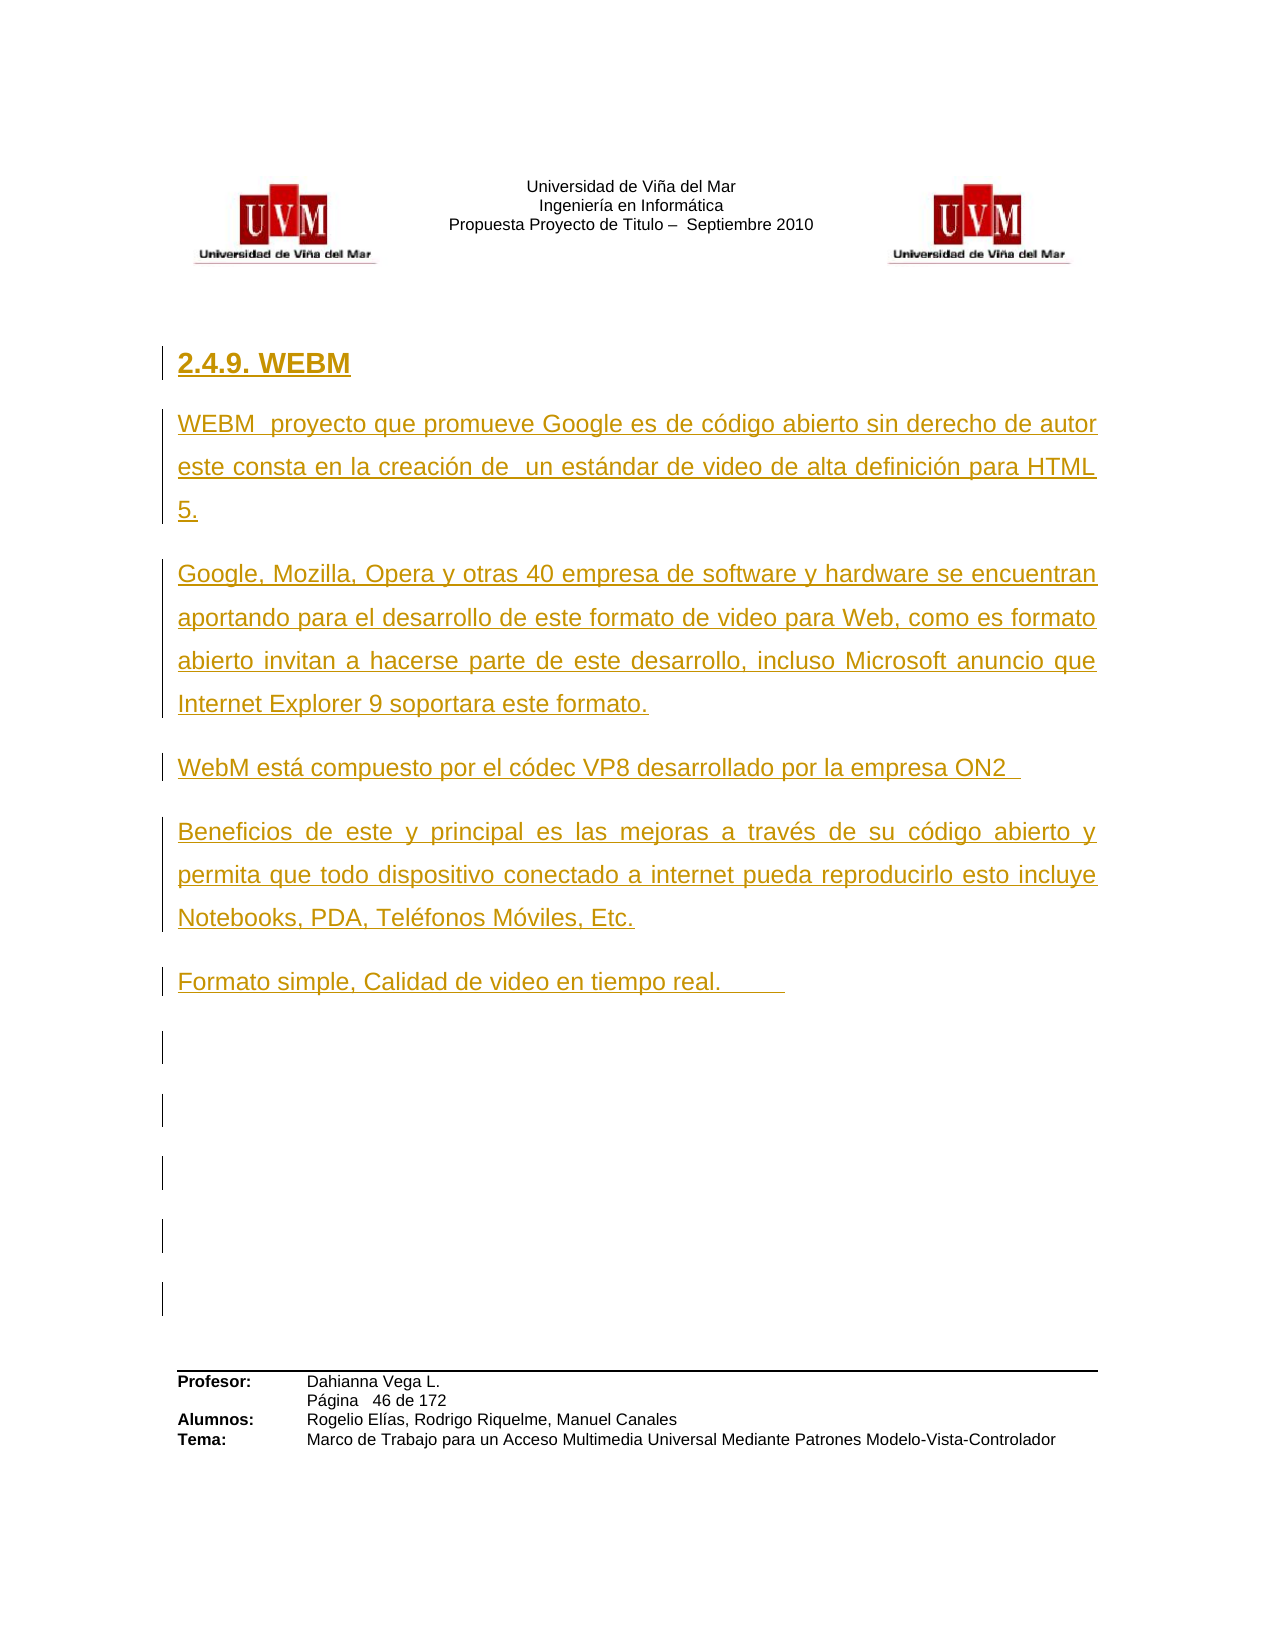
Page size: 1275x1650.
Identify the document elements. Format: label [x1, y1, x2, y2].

picture [871, 176, 1084, 267]
picture [177, 176, 390, 267]
